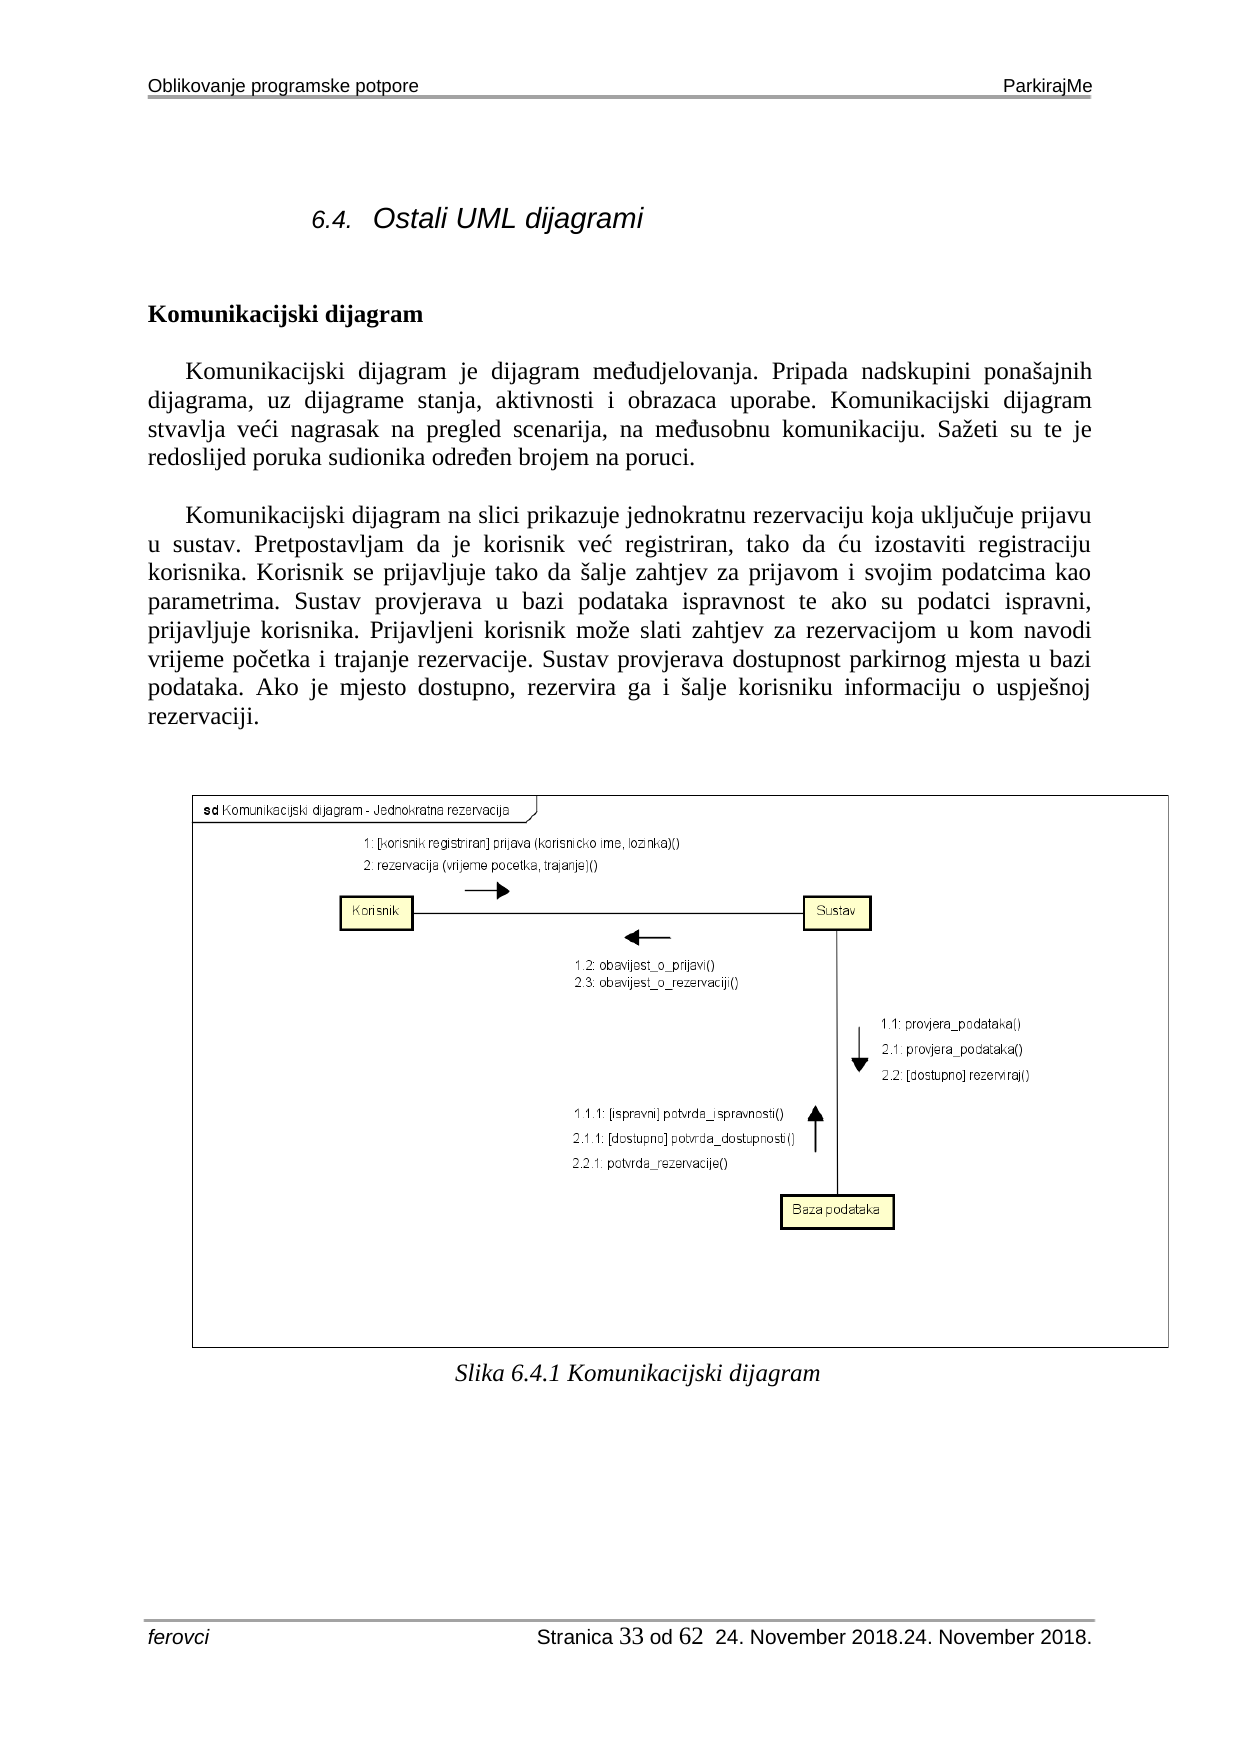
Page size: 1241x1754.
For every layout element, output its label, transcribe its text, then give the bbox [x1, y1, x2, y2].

picture [185, 787, 1178, 1359]
picture [147, 95, 1092, 99]
text Komunikacijski dijagram na slici prikazuje jednokratnu rezervaciju koja uključuje prijavu u sustav. Pretpostavljam da je korisnik već registriran, tako da ću izostaviti registraciju korisnika. Korisnik se prijavljuje tako da šalje zahtjev za prijavom i svojim podatcima kao parametrima. Sustav provjerava u bazi podataka ispravnost te ako su podatci ispravni, prijavljuje korisnika. Prijavljeni korisnik može slati zahtjev za rezervacijom u kom navodi vrijeme početka i trajanje rezervacije. Sustav provjerava dostupnost parkirnog mjesta u bazi podataka. Ako je mjesto dostupno, rezervira ga i šalje korisniku informaciju o uspješnoj rezervaciji. [148, 500, 1093, 730]
text Slika 6.4.1 Komunikacijski dijagram [148, 1358, 1093, 1387]
text Komunikacijski dijagram [148, 299, 1093, 327]
subtitle Ostali UML dijagrami [252, 201, 1093, 235]
text Komunikacijski dijagram je dijagram međudjelovanja. Pripada nadskupini ponašajnih dijagrama, uz dijagrame stanja, aktivnosti i obrazaca uporabe. Komunikacijski dijagram stvavlja veći nagrasak na pregled scenarija, na međusobnu komunikaciju. Sažeti su te je redoslijed poruka sudionika određen brojem na poruci. [148, 356, 1093, 471]
